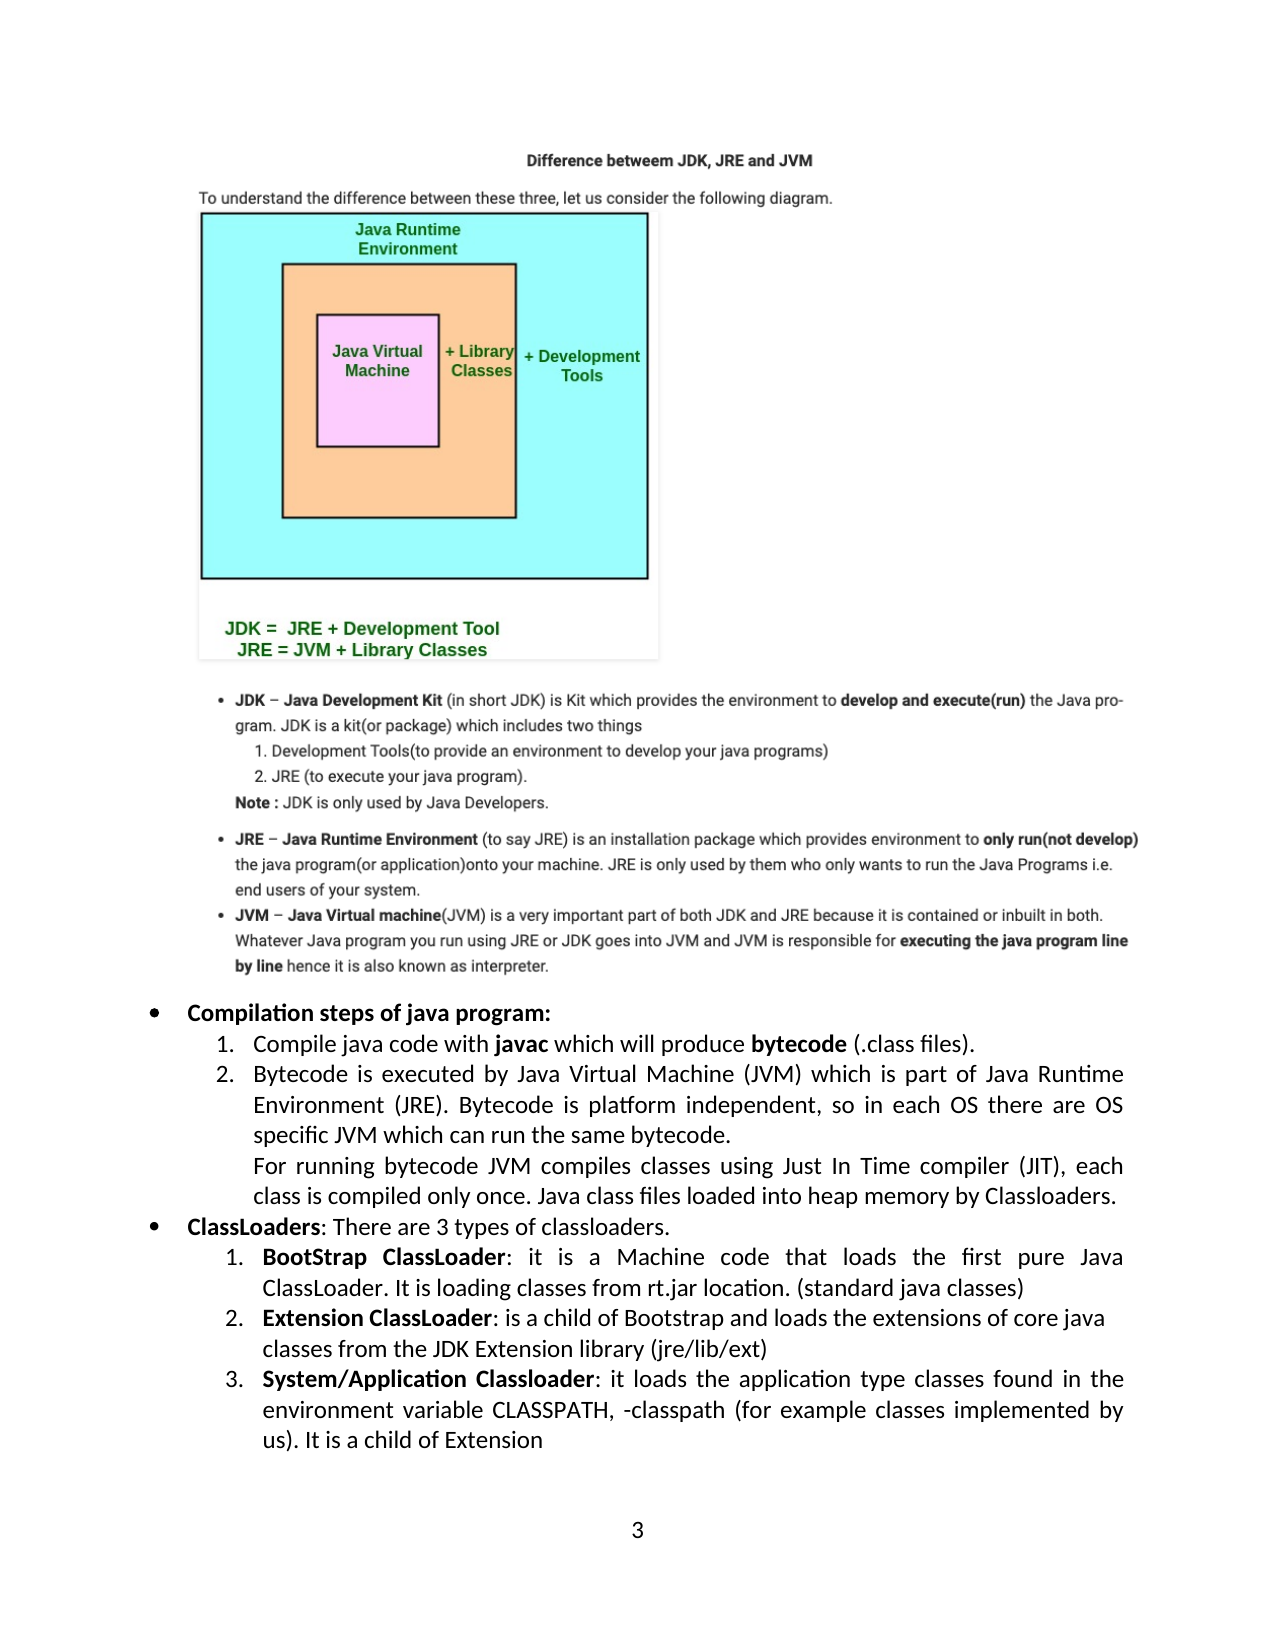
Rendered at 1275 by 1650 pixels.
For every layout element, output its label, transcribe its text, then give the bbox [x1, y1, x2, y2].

list Compilation steps of java program: [150, 997, 1125, 1028]
list Extension ClassLoader: is a child of Bootstrap and loads the extensions of core java classes from the JDK Extension library (jre/lib/ext) [225, 1302, 1125, 1363]
list Bytecode is executed by Java Virtual Machine (JVM) which is part of Java Runtime Environment (JRE). Bytecode is platform independent, so in each OS there are OS specific JVM which can run the same bytecode. [216, 1058, 1125, 1150]
list Compile java code with javac which will produce bytecode (.class files). [216, 1028, 1125, 1058]
list System/Application Classloader: it loads the application type classes found in the environment variable CLASSPATH, -classpath (for example classes implemented by us). It is a child of Extension [225, 1363, 1125, 1455]
picture [187, 150, 1163, 998]
list For running bytecode JVM compiles classes using Just In Time compiler (JIT), each class is compiled only once. Java class files loaded into heap memory by Classloaders. [253, 1150, 1125, 1211]
list BootStrap ClassLoader: it is a Machine code that loads the first pure Java ClassLoader. It is loading classes from rt.jar location. (standard java classes) [225, 1241, 1125, 1302]
list ClassLoaders: There are 3 types of classloaders. [150, 1211, 1125, 1241]
